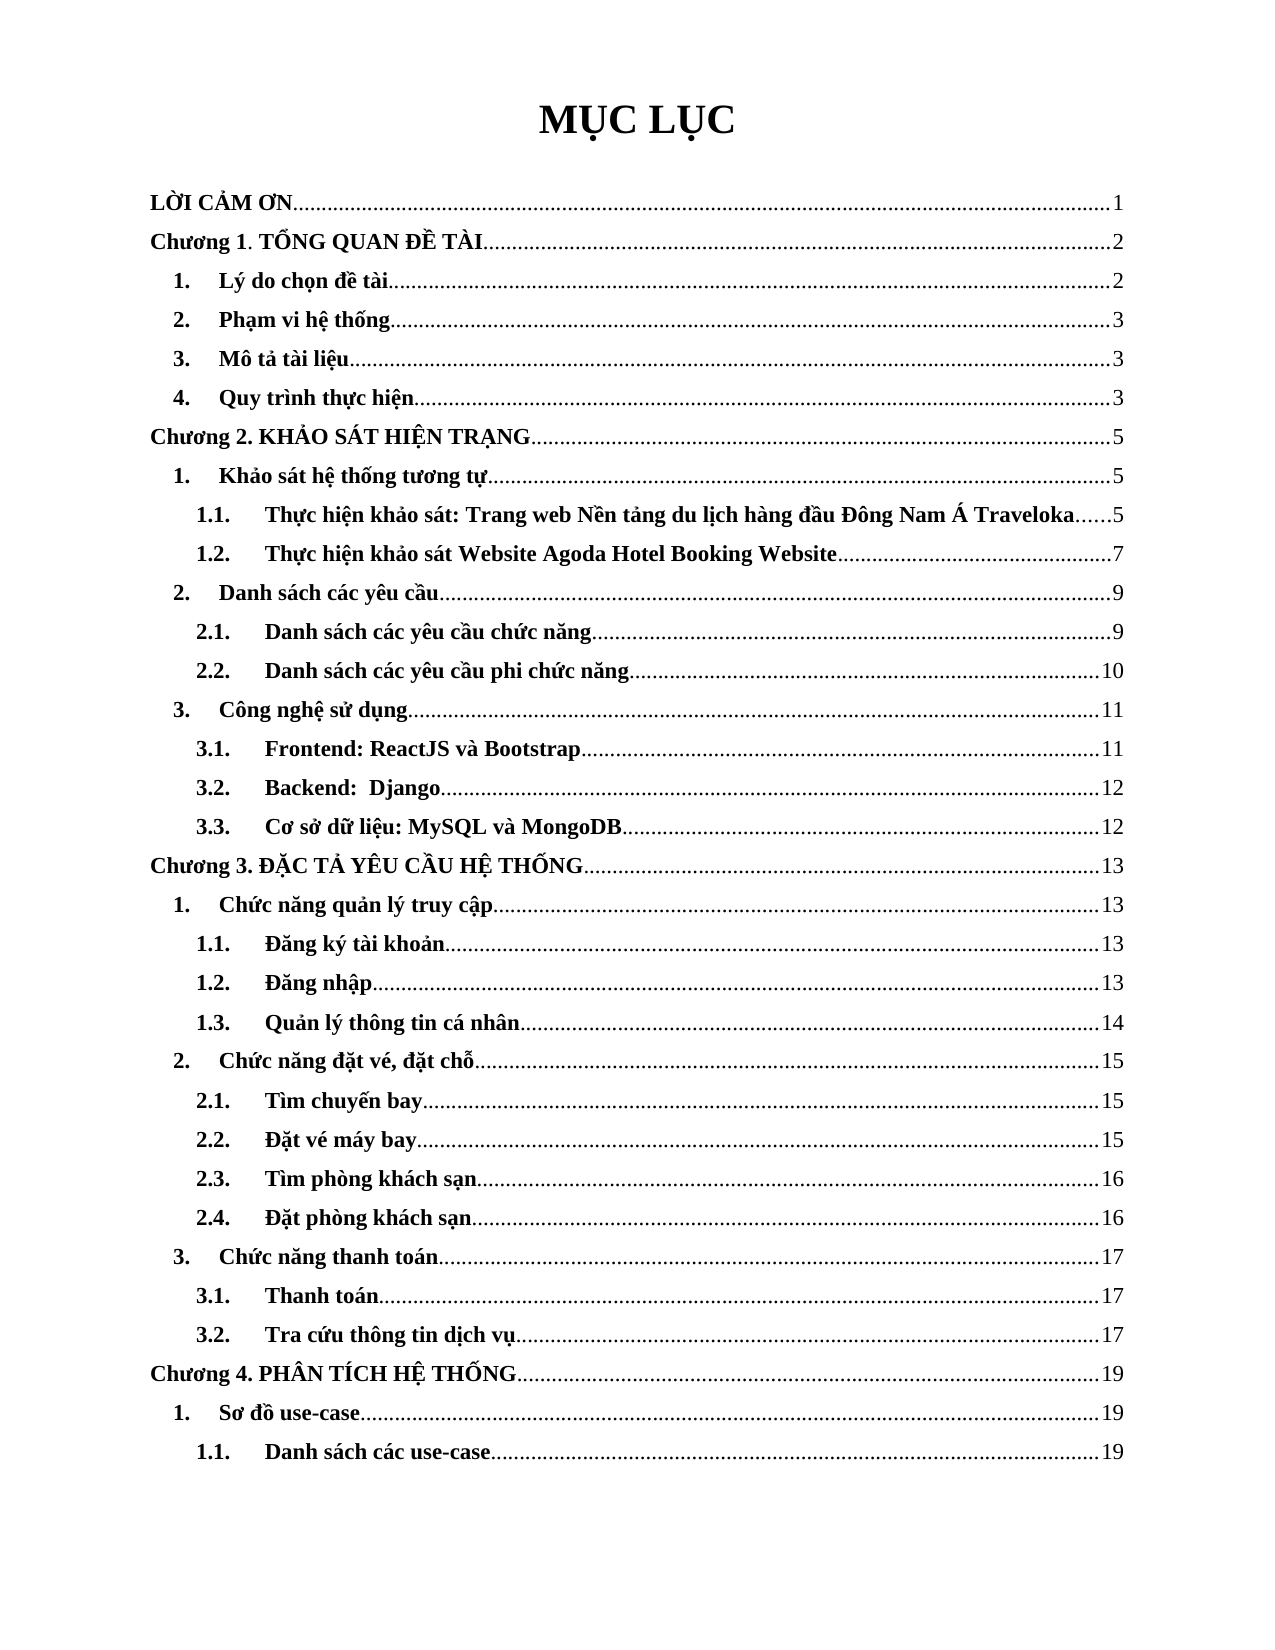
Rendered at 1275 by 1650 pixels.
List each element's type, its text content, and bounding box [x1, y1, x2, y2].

text 3. Chức năng thanh toán 17 [173, 1243, 1125, 1269]
text 1. Lý do chọn đề tài 2 [173, 267, 1125, 293]
text 1.1. Đăng ký tài khoản 13 [196, 930, 1125, 957]
text Chương 2. KHẢO SÁT HIỆN TRẠNG 5 [150, 423, 1125, 449]
text 2. Chức năng đặt vé, đặt chỗ 15 [173, 1048, 1125, 1074]
text 2.2. Danh sách các yêu cầu phi chức năng 10 [196, 657, 1125, 683]
text Chương 4. PHÂN TÍCH HỆ THỐNG 19 [150, 1360, 1125, 1386]
text LỜI CẢM ƠN 1 [150, 189, 1125, 215]
text 2.3. Tìm phòng khách sạn 16 [196, 1165, 1125, 1191]
text 3.2. Backend: Django 12 [196, 774, 1125, 801]
text Chương 3. ĐẶC TẢ YÊU CẦU HỆ THỐNG 13 [150, 852, 1125, 879]
text 1.1. Thực hiện khảo sát: Trang web Nền tảng du lịch hàng đầu Đông Nam Á Traveloka 5 [196, 501, 1125, 527]
text 1.2. Thực hiện khảo sát Website Agoda Hotel Booking Website 7 [196, 540, 1125, 566]
text 4. Quy trình thực hiện 3 [173, 384, 1125, 410]
text 1. Khảo sát hệ thống tương tự 5 [173, 462, 1125, 488]
text 3. Công nghệ sử dụng 11 [173, 696, 1125, 723]
text Chương 1. TỔNG QUAN ĐỀ TÀI 2 [150, 228, 1125, 254]
text 3.1. Frontend: ReactJS và Bootstrap 11 [196, 735, 1125, 762]
text 2.1. Danh sách các yêu cầu chức năng 9 [196, 618, 1125, 644]
text 2. Danh sách các yêu cầu 9 [173, 579, 1125, 605]
text 3.3. Cơ sở dữ liệu: MySQL và MongoDB 12 [196, 813, 1125, 840]
text 2.2. Đặt vé máy bay 15 [196, 1126, 1125, 1152]
text 3.1. Thanh toán 17 [196, 1282, 1125, 1308]
text 3. Mô tả tài liệu 3 [173, 345, 1125, 371]
text 1. Chức năng quản lý truy cập 13 [173, 891, 1125, 918]
text 2.1. Tìm chuyến bay 15 [196, 1087, 1125, 1113]
text 2.4. Đặt phòng khách sạn 16 [196, 1204, 1125, 1230]
text MỤC LỤC [150, 94, 1125, 176]
text 1. Sơ đồ use-case 19 [173, 1399, 1125, 1425]
text 1.2. Đăng nhập 13 [196, 969, 1125, 996]
text 1.3. Quản lý thông tin cá nhân 14 [196, 1008, 1125, 1035]
text 2. Phạm vi hệ thống 3 [173, 306, 1125, 332]
text 1.1. Danh sách các use-case 19 [196, 1438, 1125, 1464]
text 3.2. Tra cứu thông tin dịch vụ 17 [196, 1321, 1125, 1347]
